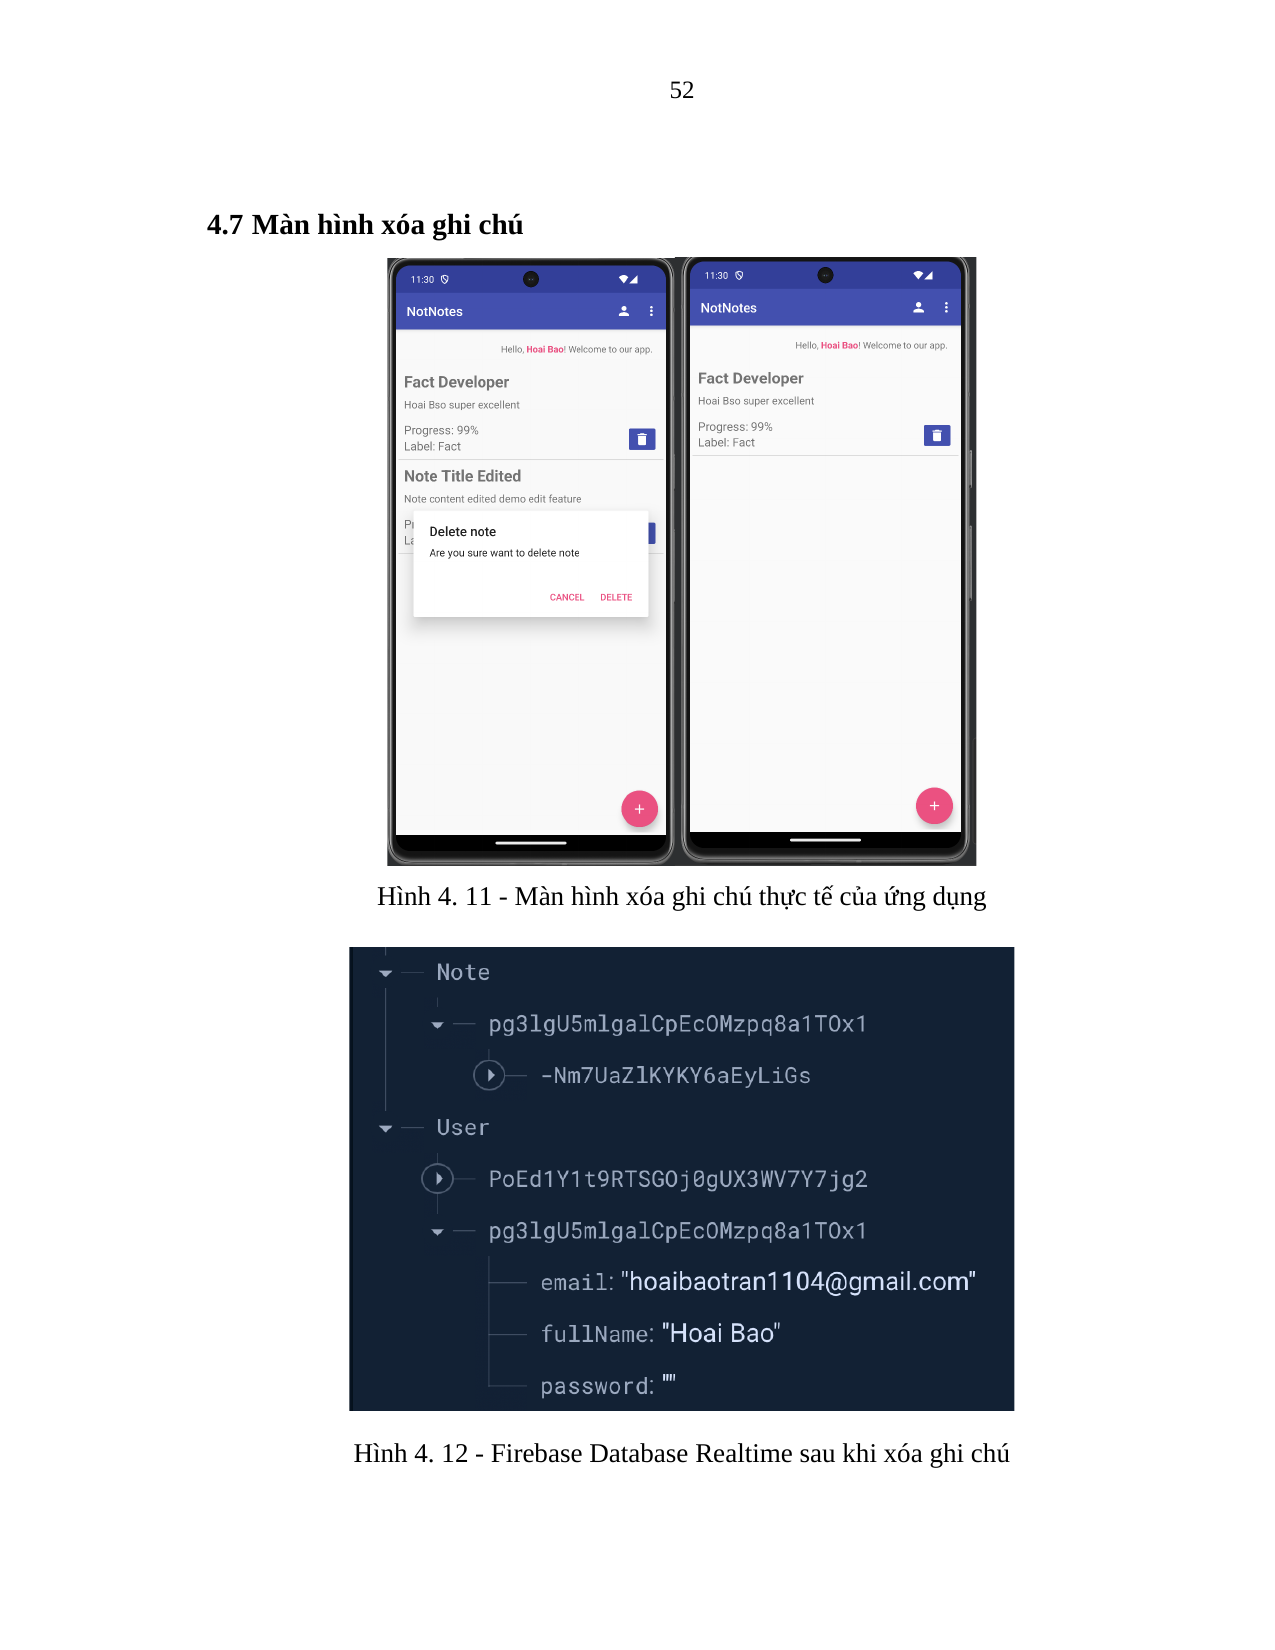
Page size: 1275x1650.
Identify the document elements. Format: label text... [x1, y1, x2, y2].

text Hình 4. 12 - Firebase Database Realtime sau khi xóa ghi chú [207, 1438, 1157, 1469]
text Hình 4. 11 - Màn hình xóa ghi chú thực tế của ứng dụng [207, 880, 1157, 911]
picture [387, 257, 977, 866]
picture [349, 947, 1015, 1411]
list Màn hình xóa ghi chú [207, 207, 1157, 240]
